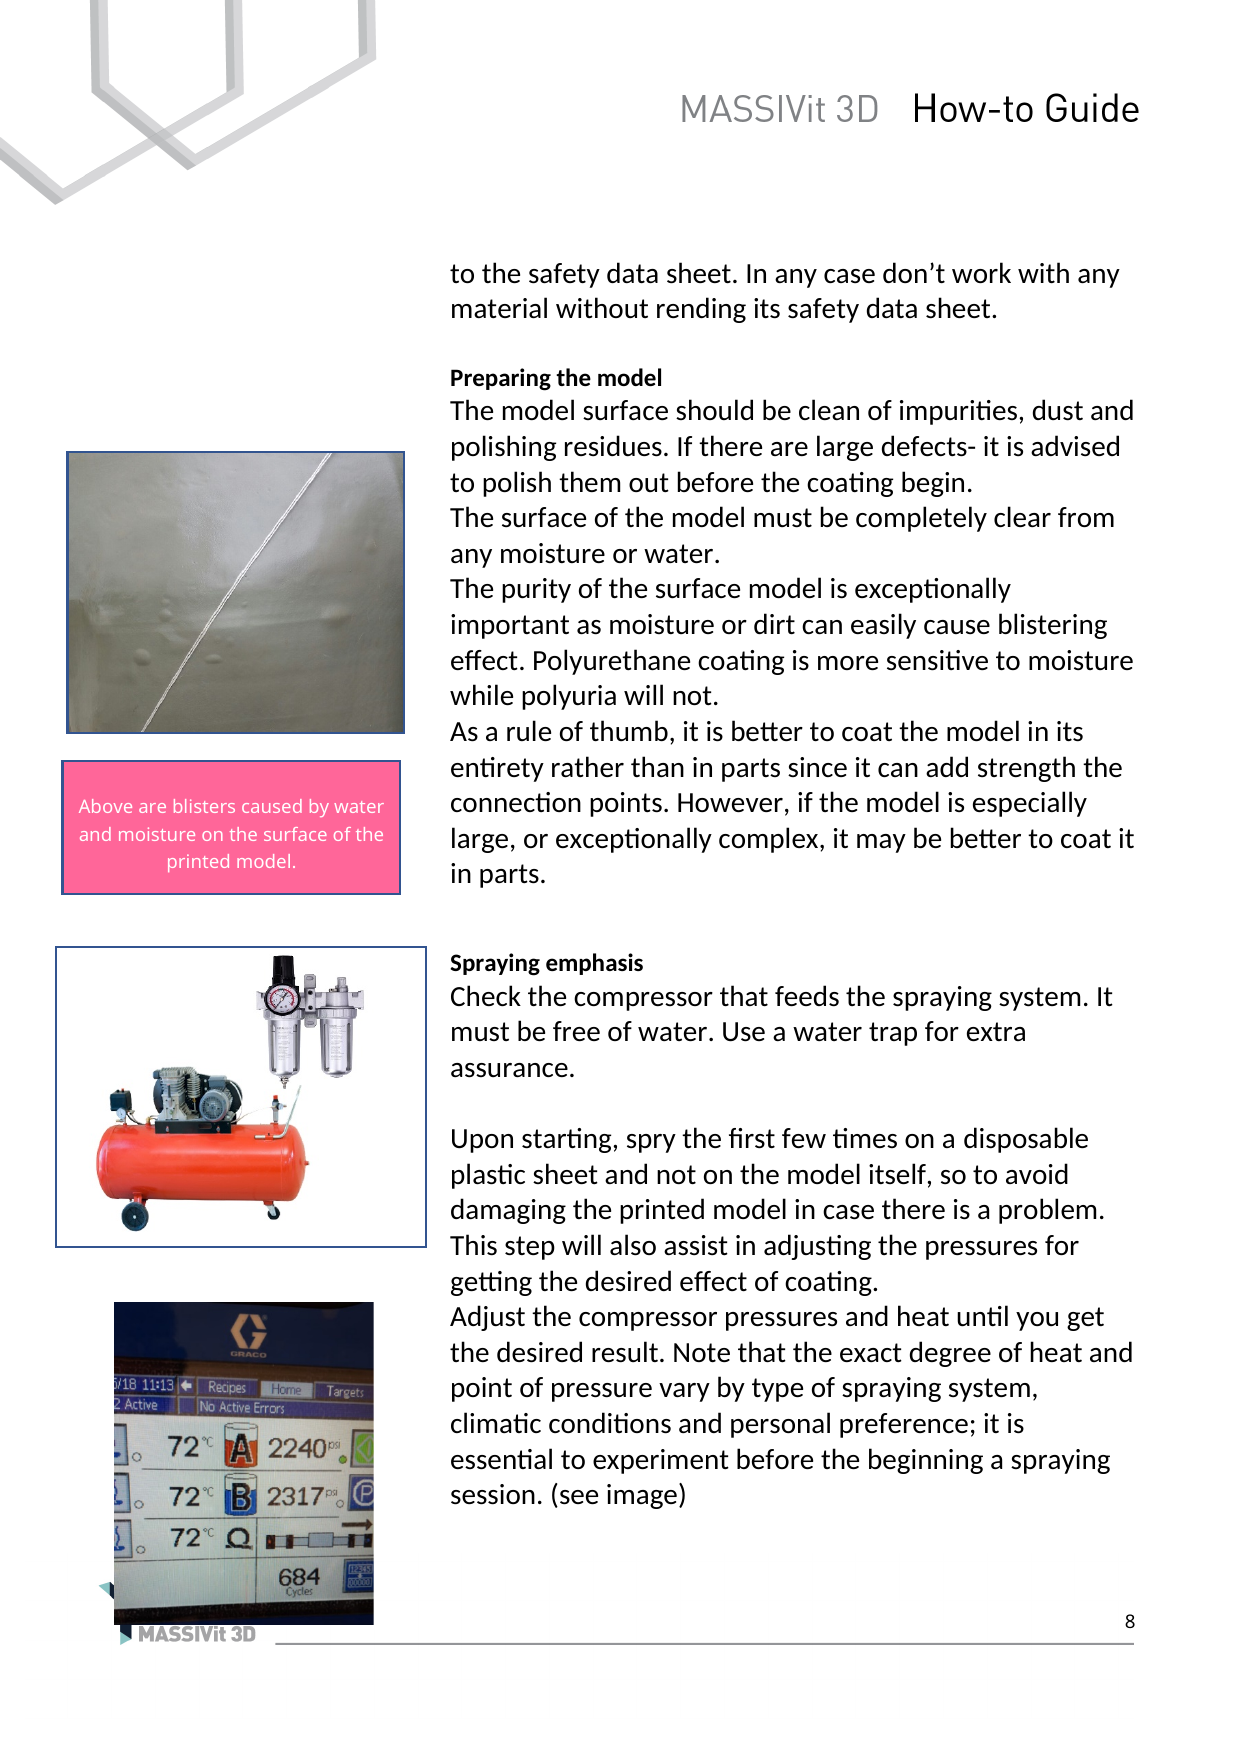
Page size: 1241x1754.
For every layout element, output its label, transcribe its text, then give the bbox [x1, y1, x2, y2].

picture [57, 948, 425, 1246]
text As a rule of thumb, it is better to coat the model in its entirety rather than in parts since it can add strength the connection points. However, if the model is especially large, or exceptionally complex, it may be better to coat it in parts. [450, 713, 1135, 891]
text Upon starting, spry the first few times on a disposable plastic sheet and not on the model itself, so to avoid damaging the printed model in case there is a problem. This step will also assist in adjusting the pressures for getting the desired effect of coating. [450, 1120, 1135, 1298]
picture [69, 453, 403, 732]
text Check the compressor that feeds the spraying system. It must be free of water. Use a water trap for extra assurance. [450, 978, 1135, 1084]
text The purity of the surface model is exceptionally important as moisture or dirt can easily cause blistering effect. Polyurethane coating is more sensitive to moisture while polyuria will not. [450, 571, 1135, 713]
text Spraying emphasis [450, 947, 1135, 978]
text The surface of the model must be completely clear from any moisture or water. [450, 499, 1135, 571]
picture [25, 1302, 1134, 1719]
text Preparing the model [450, 362, 1135, 392]
text The model surface should be clean of impurities, dust and polishing residues. If there are large defects- it is advised to polish them out before the coating begin. [450, 392, 1135, 499]
text Adjust the compressor pressures and heat until you get the desired result. Note that the exact degree of heat and point of pressure vary by type of spraying system, climatic conditions and personal preference; it is essential to experiment before the beginning a spraying session. (see image) [450, 1298, 1135, 1512]
picture [0, 0, 1241, 219]
